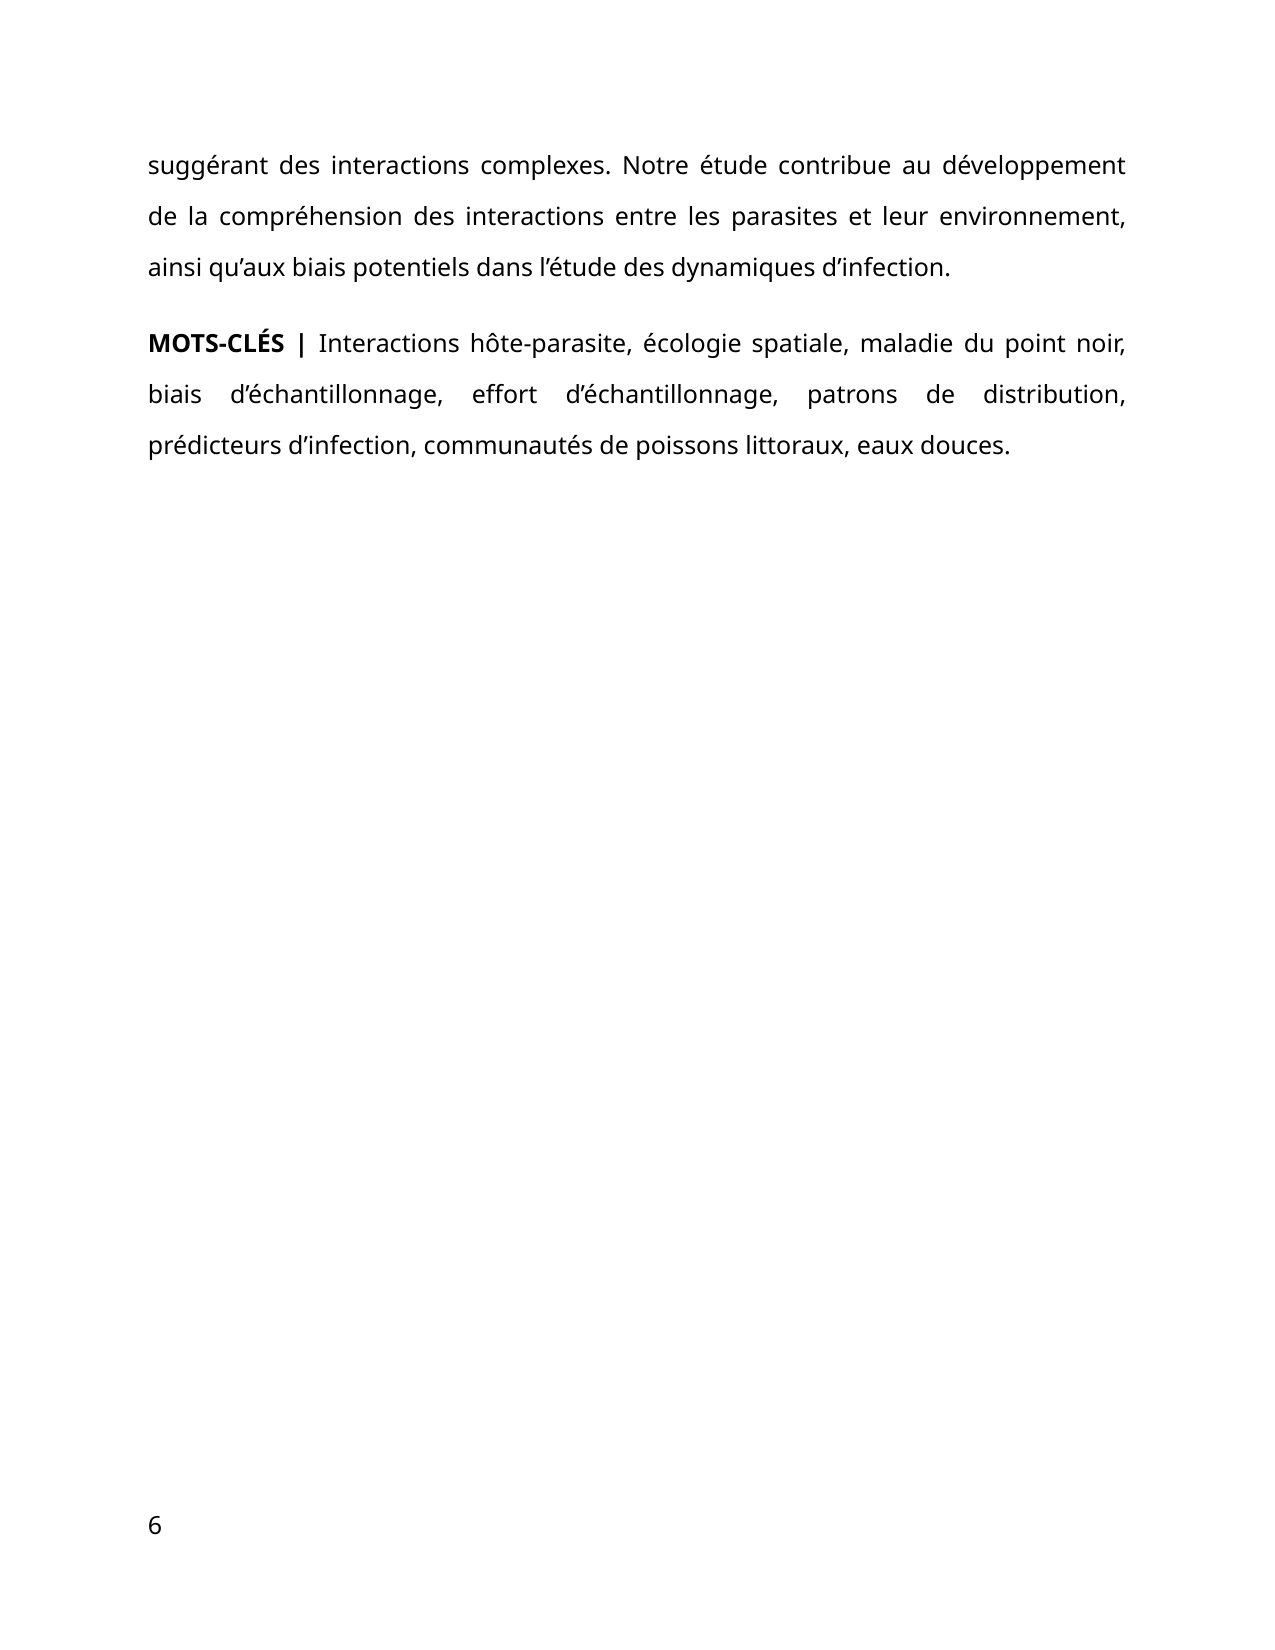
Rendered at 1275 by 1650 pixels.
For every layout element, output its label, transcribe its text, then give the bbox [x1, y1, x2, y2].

text MOTS-CLÉS | Interactions hôte-parasite, écologie spatiale, maladie du point noir, biais d’échantillonnage, effort d’échantillonnage, patrons de distribution, prédicteurs d’infection, communautés de poissons littoraux, eaux douces. [148, 326, 1127, 462]
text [148, 148, 1127, 284]
